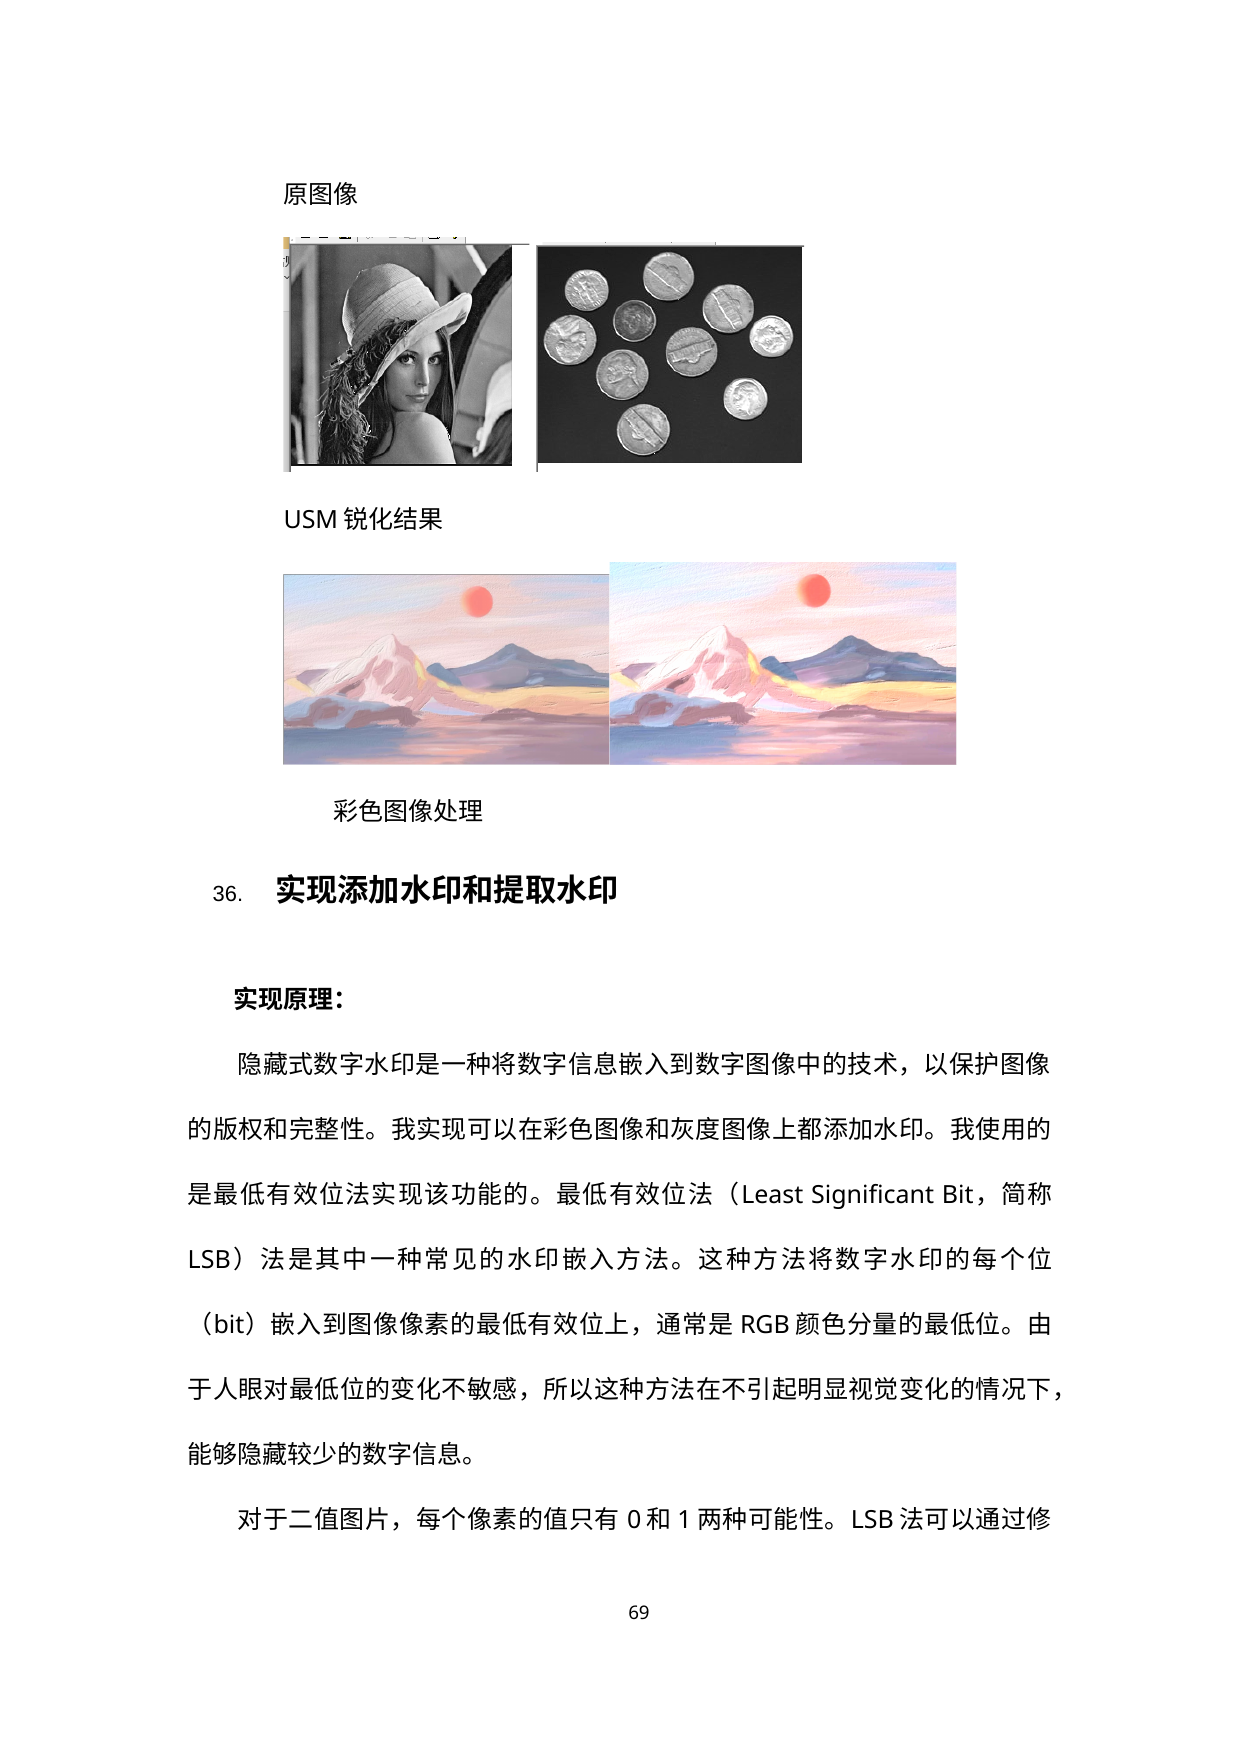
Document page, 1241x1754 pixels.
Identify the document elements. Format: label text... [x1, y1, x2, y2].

picture [283, 237, 530, 472]
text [187, 1485, 1053, 1550]
subtitle 实现添加水印和提取水印 [212, 855, 1028, 920]
text 隐藏式数字水印是一种将数字信息嵌入到数字图像中的技术，以保护图像的版权和完整性。我实现可以在彩色图像和灰度图像上都添加水印。我使用的是最低有效位法实现该功能的。最低有效位法（Least Significant Bit，简称LSB）法是其中一种常见的水印嵌入方法。这种方法将数字水印的每个位（bit）嵌入到图像像素的最低有效位上，通常是RGB颜色分量的最低位。由于人眼对最低位的变化不敏感，所以这种方法在不引起明显视觉变化的情况下，能够隐藏较少的数字信息。 [187, 1030, 1053, 1485]
text 实现原理： [233, 965, 1053, 1030]
picture [536, 242, 805, 472]
list 彩色图像处理 [283, 777, 1053, 842]
list 原图像 [283, 160, 1053, 225]
list USM锐化结果 [283, 485, 1053, 550]
picture [283, 562, 957, 765]
